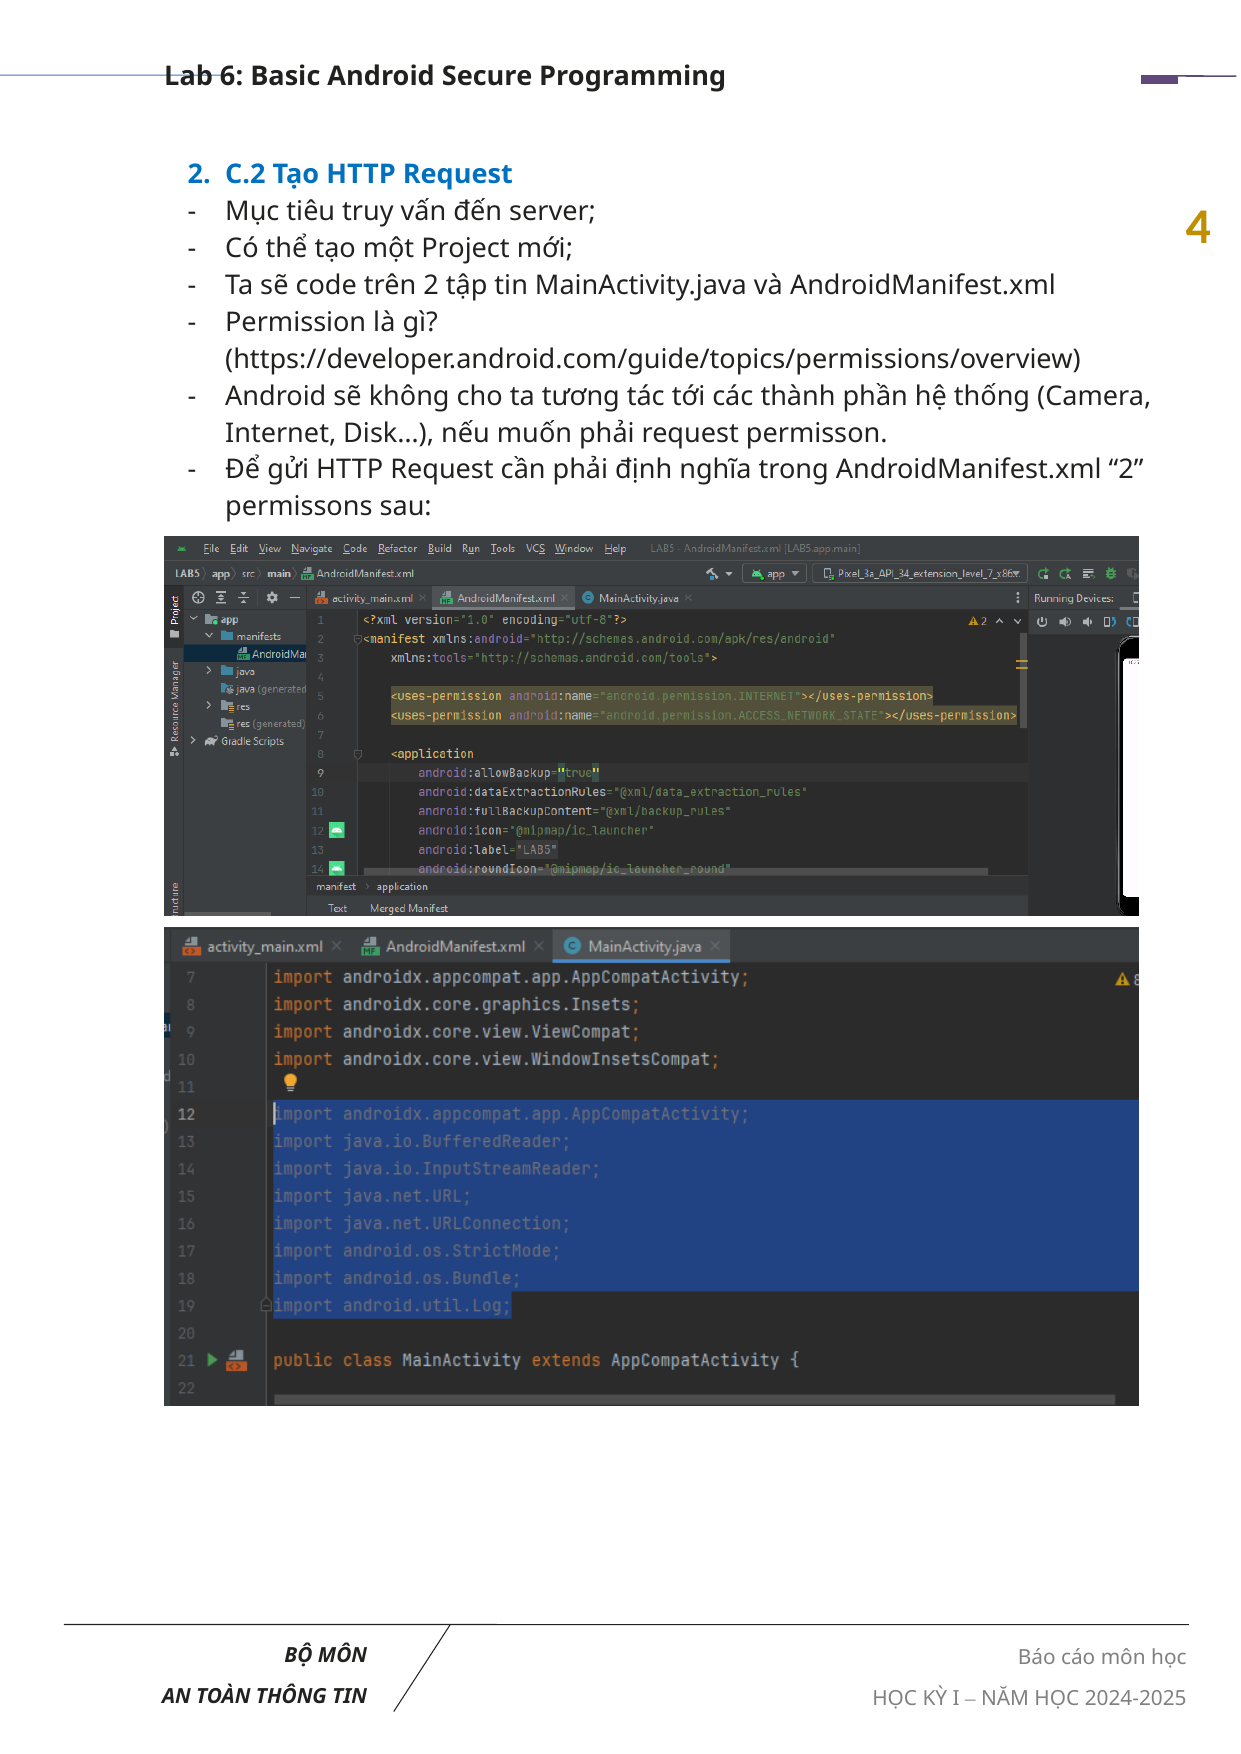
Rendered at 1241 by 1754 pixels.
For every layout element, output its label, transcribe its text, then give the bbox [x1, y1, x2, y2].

list Mục tiêu truy vấn đến server; [187, 192, 1153, 229]
list Có thể tạo một Project mới; [187, 229, 1153, 266]
list Permission là gì? (https://developer.android.com/guide/topics/permissions/overview) [187, 302, 1153, 376]
list C.2 Tạo HTTP Request [187, 155, 1153, 192]
list Để gửi HTTP Request cần phải định nghĩa trong AndroidManifest.xml “2” permissons sau: [187, 450, 1153, 524]
picture [164, 536, 1139, 916]
list Android sẽ không cho ta tương tác tới các thành phần hệ thống (Camera, Internet, Disk…), nếu muốn phải request permisson. [187, 376, 1153, 450]
list Ta sẽ code trên 2 tập tin MainActivity.java và AndroidManifest.xml [187, 266, 1153, 302]
picture [164, 927, 1139, 1406]
